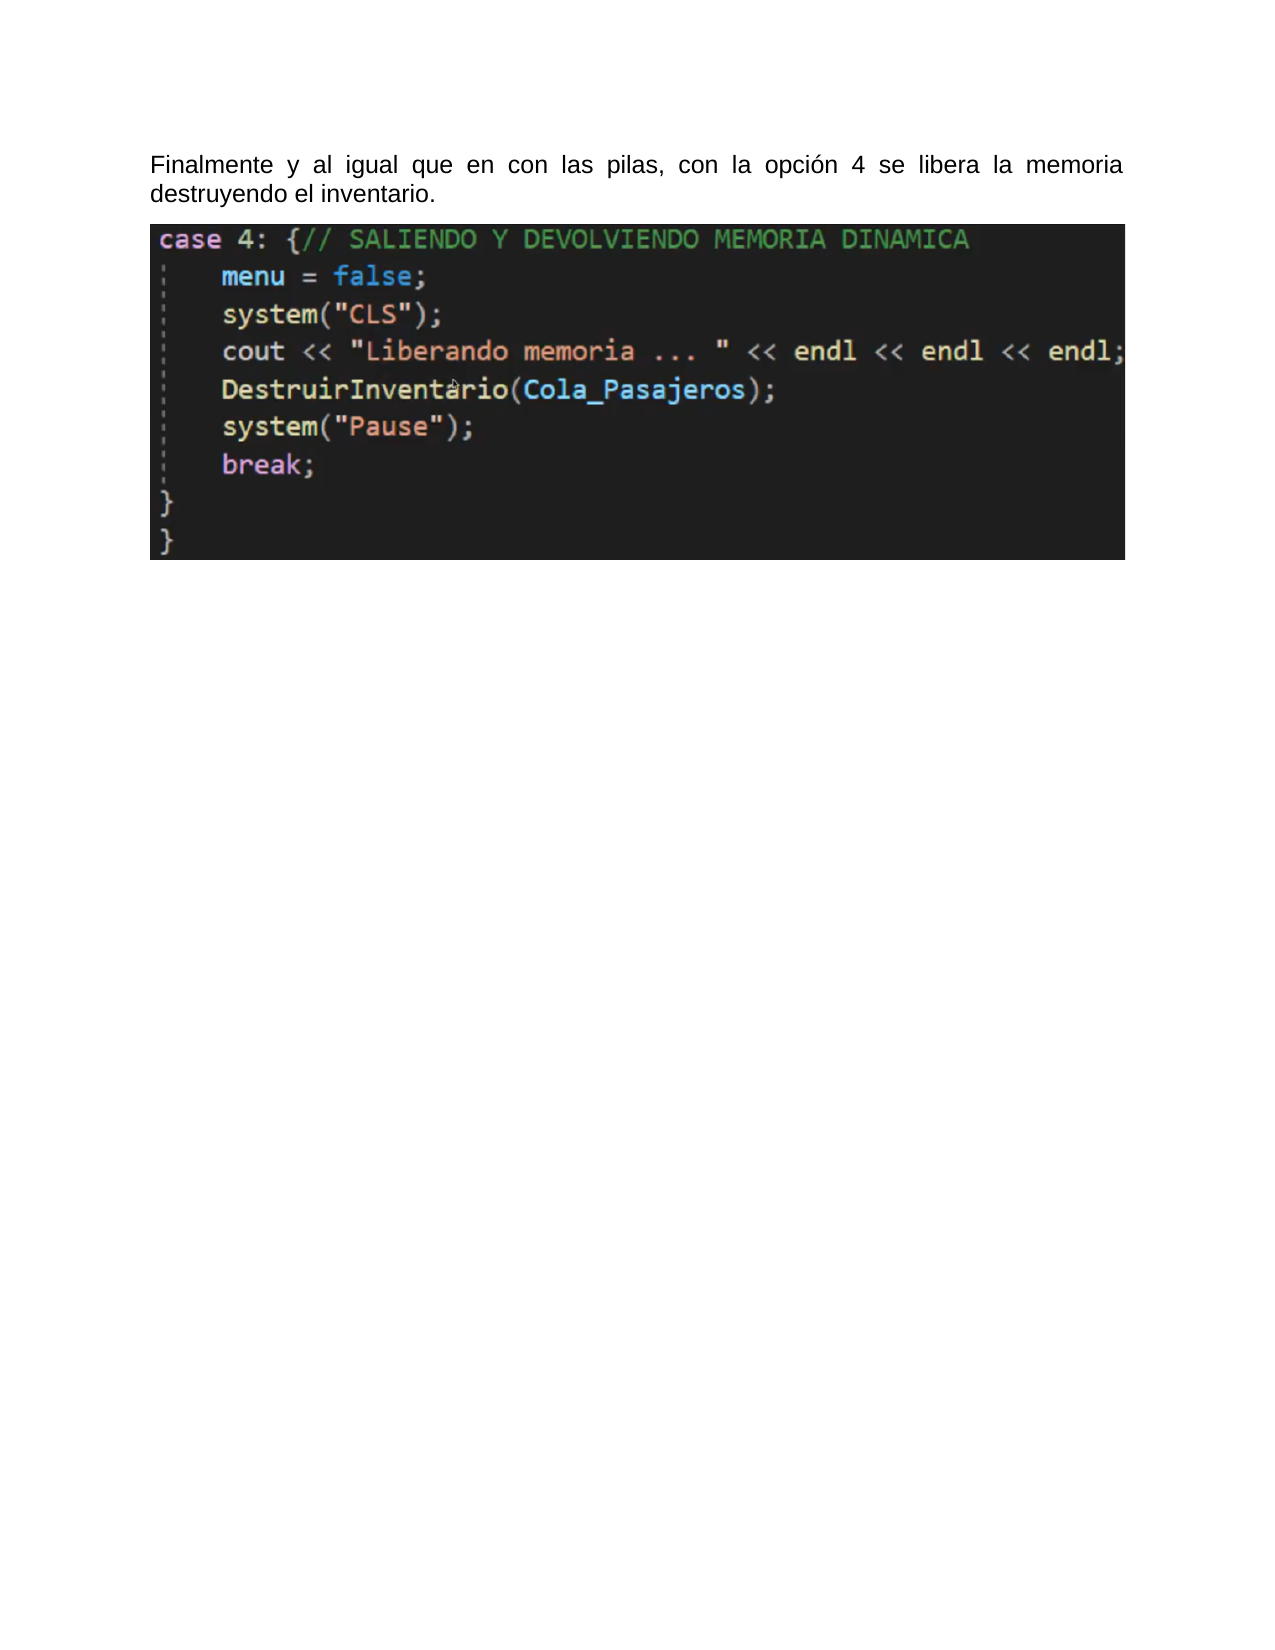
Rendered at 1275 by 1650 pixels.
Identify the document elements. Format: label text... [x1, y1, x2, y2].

text Finalmente y al igual que en con las pilas, con la opción 4 se libera la memoria destruyendo el inventario. [150, 150, 1125, 207]
picture [150, 224, 1125, 560]
